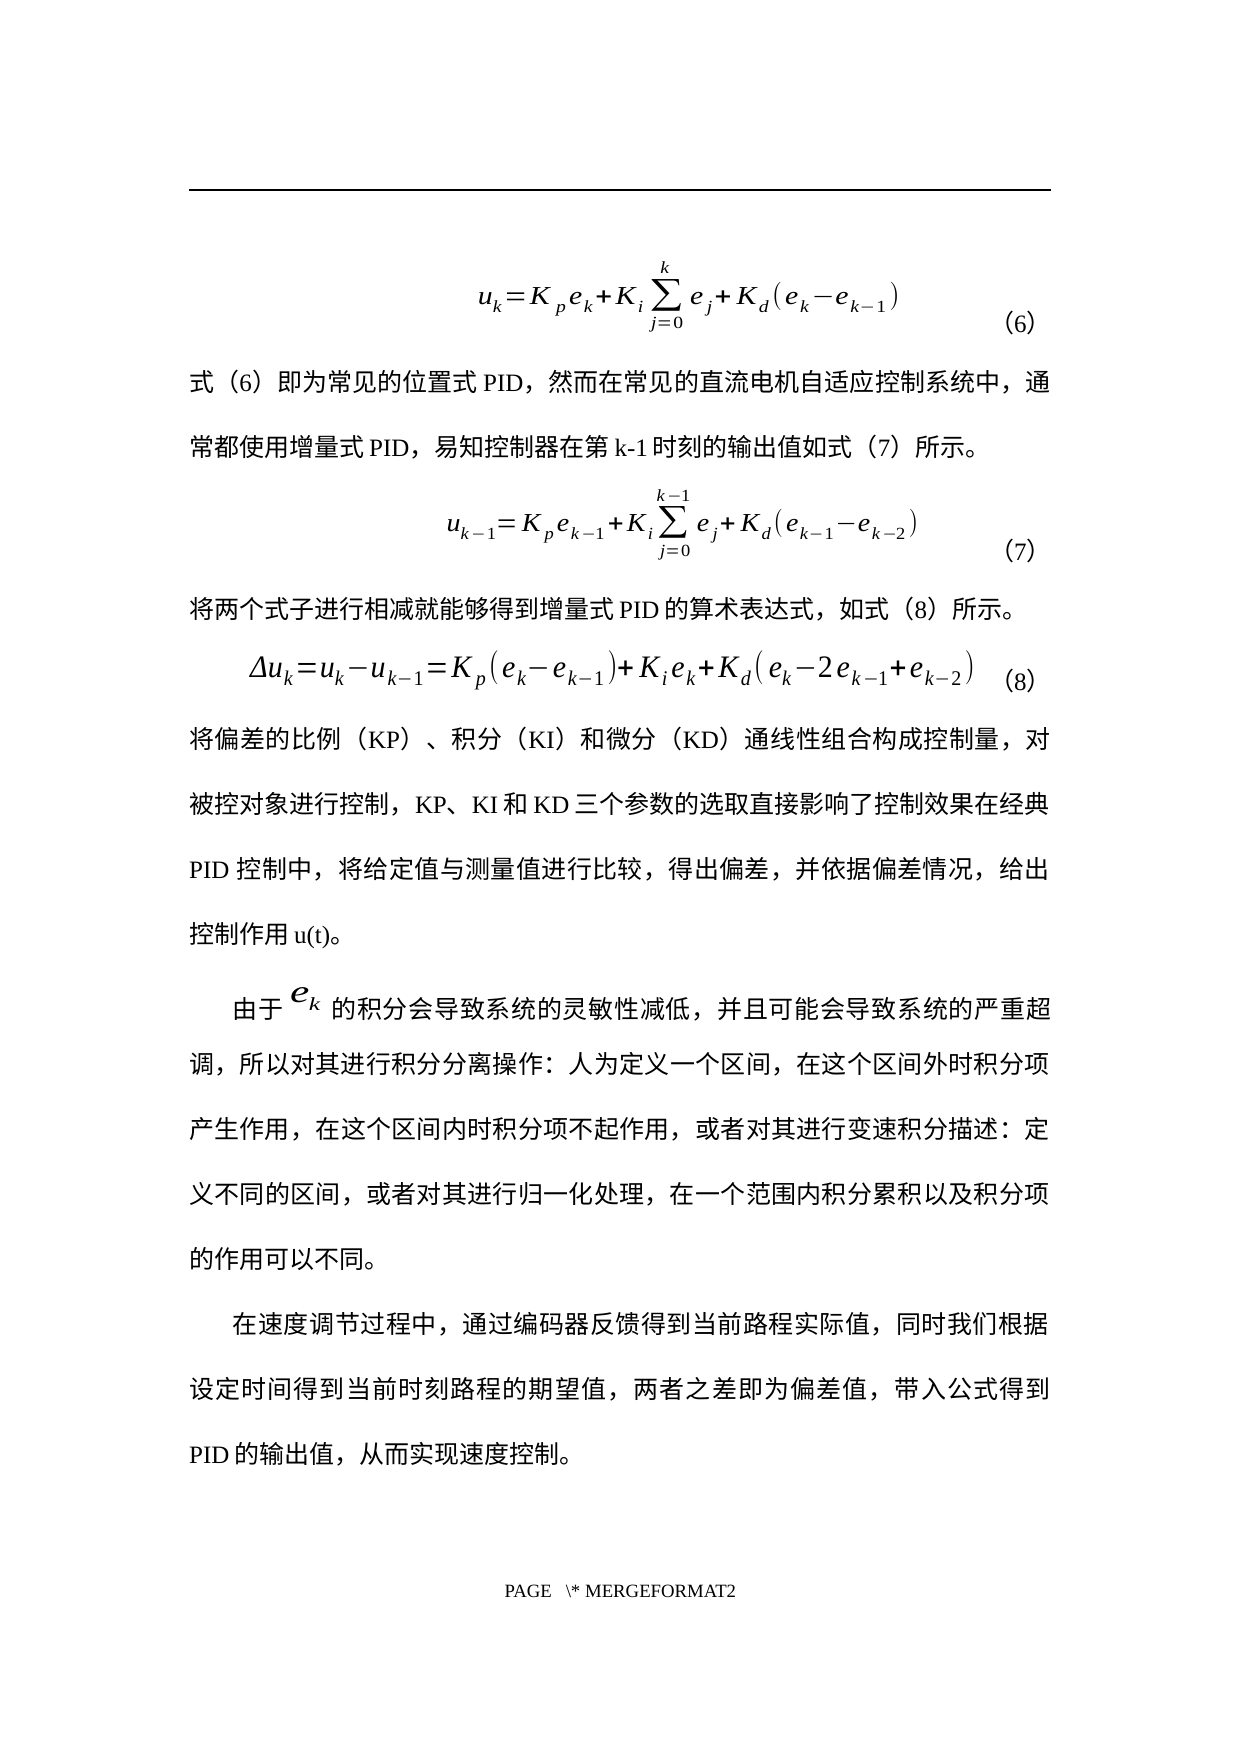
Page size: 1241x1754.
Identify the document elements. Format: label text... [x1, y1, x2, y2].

text （6） [189, 251, 1051, 348]
text 在速度调节过程中，通过编码器反馈得到当前路程实际值，同时我们根据设定时间得到当前时刻路程的期望值，两者之差即为偏差值，带入公式得到PID的输出值，从而实现速度控制。 [189, 1291, 1051, 1486]
text （8） [189, 641, 1051, 706]
text 将两个式子进行相减就能够得到增量式PID的算术表达式，如式（8）所示。 [189, 576, 1051, 641]
text 将偏差的比例（KP）、积分（KI）和微分（KD）通线性组合构成控制量，对被控对象进行控制，KP、KI和KD三个参数的选取直接影响了控制效果在经典 PID 控制中，将给定值与测量值进行比较，得出偏差，并依据偏差情况，给出控制作用u(t)。 [189, 706, 1051, 966]
text 式（6）即为常见的位置式PID，然而在常见的直流电机自适应控制系统中，通常都使用增量式PID，易知控制器在第k-1时刻的输出值如式（7）所示。 [189, 348, 1051, 478]
text 由于的积分会导致系统的灵敏性减低，并且可能会导致系统的严重超调，所以对其进行积分分离操作：人为定义一个区间，在这个区间外时积分项产生作用，在这个区间内时积分项不起作用，或者对其进行变速积分描述：定义不同的区间，或者对其进行归一化处理，在一个范围内积分累积以及积分项的作用可以不同。 [189, 966, 1051, 1291]
text （7） [189, 478, 1051, 576]
